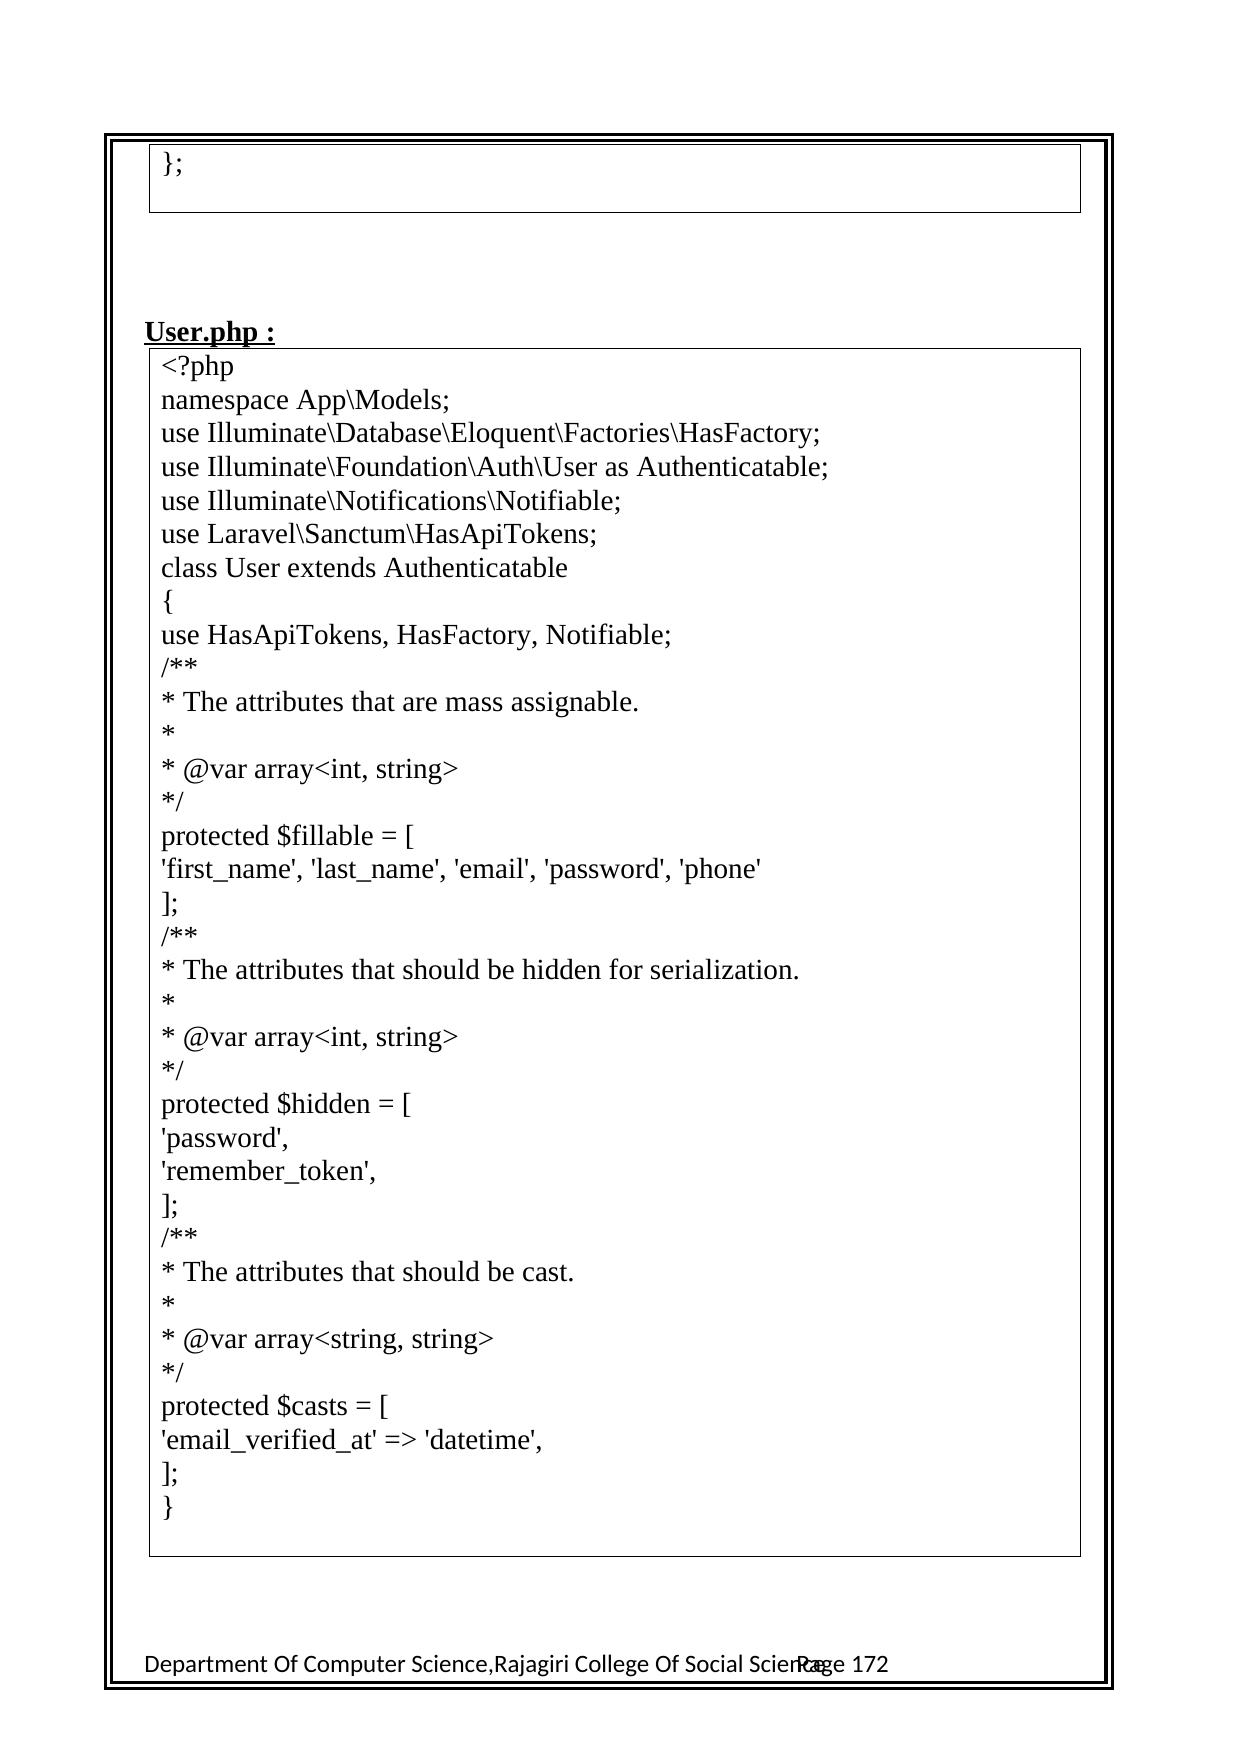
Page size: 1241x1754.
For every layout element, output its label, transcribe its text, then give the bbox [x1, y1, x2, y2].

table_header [150, 145, 1080, 212]
table_header <?php namespace App\Models; use Illuminate\Database\Eloquent\Factories\HasFactory; use Illuminate\Foundation\Auth\User as Authenticatable; use Illuminate\Notifications\Notifiable; use Laravel\Sanctum\HasApiTokens; class User extends Authenticatable { use HasApiTokens, HasFactory, Notifiable; /** * The attributes that are mass assignable. * * @var array<int, string> */ protected $fillable = [ 'first_name', 'last_name', 'email', 'password', 'phone' ]; /** * The attributes that should be hidden for serialization. * * @var array<int, string> */ protected $hidden = [ 'password', 'remember_token', ]; /** * The attributes that should be cast. * * @var array<string, string> */ protected $casts = [ 'email_verified_at' => 'datetime', ]; } [150, 349, 1080, 1556]
text User.php : [144, 314, 1096, 347]
